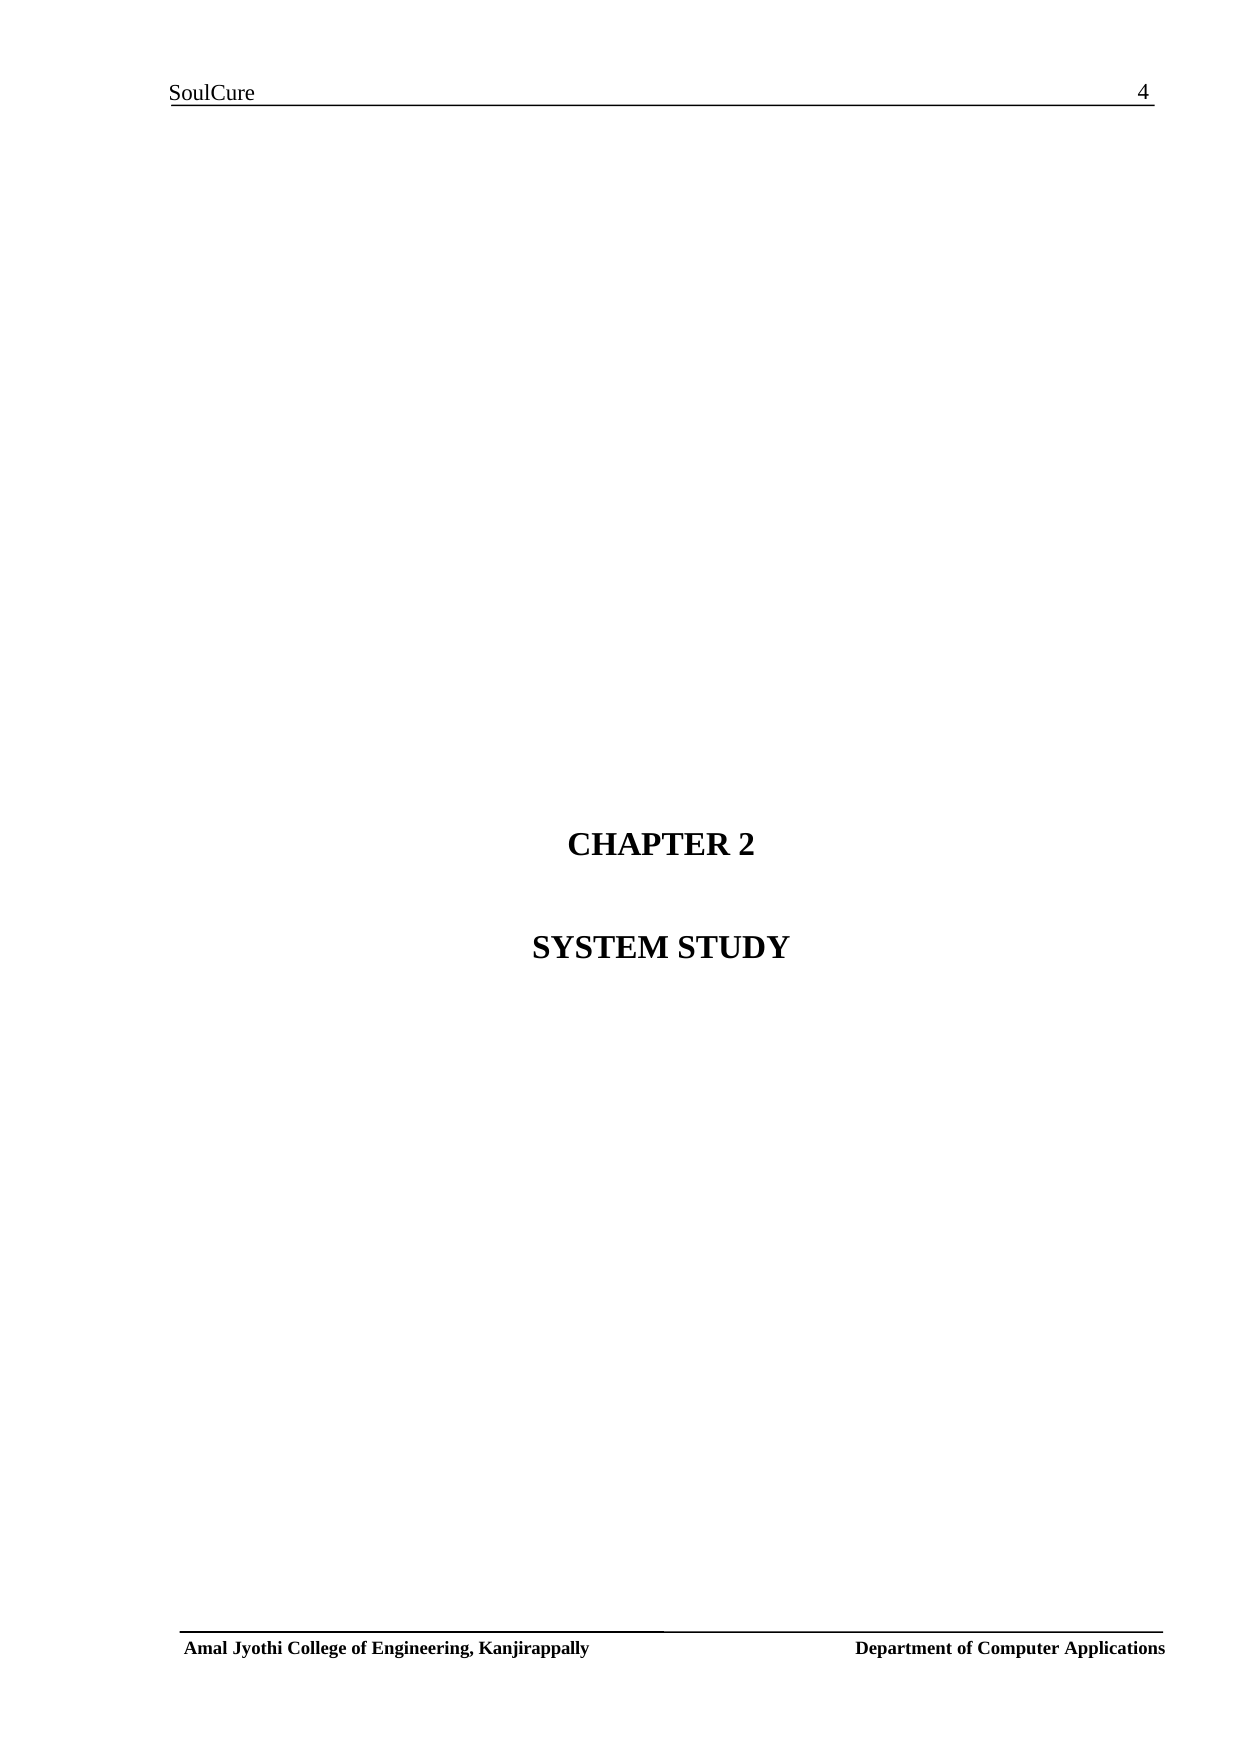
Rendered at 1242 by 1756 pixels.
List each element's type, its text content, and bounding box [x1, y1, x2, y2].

subtitle SYSTEM STUDY [169, 928, 1153, 966]
subtitle CHAPTER 2 [169, 824, 1153, 863]
